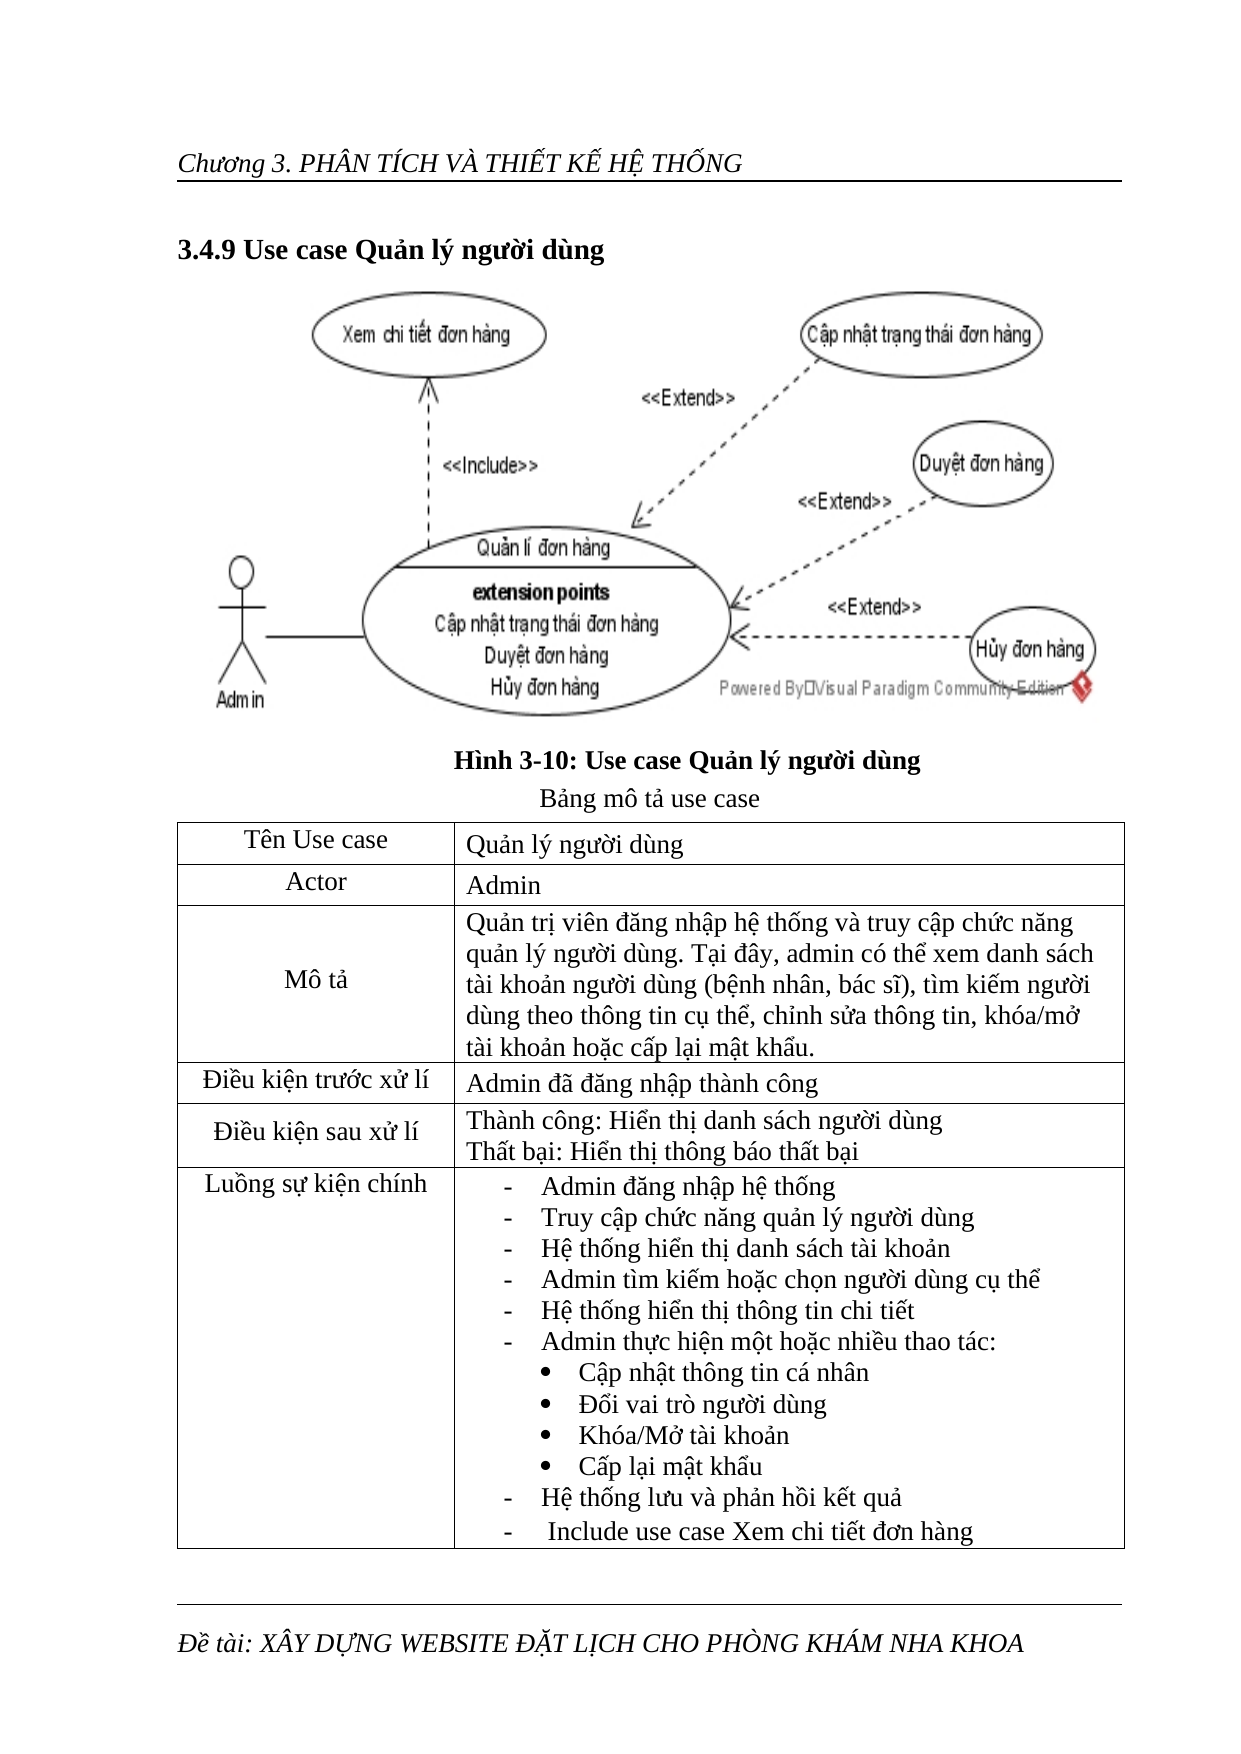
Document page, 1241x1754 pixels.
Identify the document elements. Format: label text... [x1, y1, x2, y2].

table_header Quản lý người dùng [455, 823, 1124, 863]
table_cell Quản trị viên đăng nhập hệ thống và truy cập chức năng quản lý người dùng. Tại đây, admin có thể xem danh sách tài khoản người dùng (bệnh nhân, bác sĩ), tìm kiếm người dùng theo thông tin cụ thể, chỉnh sửa thông tin, khóa/mở tài khoản hoặc cấp lại mật khẩu. [455, 906, 1124, 1062]
table_header Tên Use case [178, 823, 454, 863]
table_cell Admin [455, 865, 1124, 905]
picture [198, 288, 1101, 723]
text 3.4.9 Use case Quản lý người dùng [177, 232, 1122, 266]
table_cell Điều kiện sau xử lí [178, 1104, 454, 1167]
text Bảng mô tả use case [177, 782, 1122, 813]
table_cell Admin đã đăng nhập thành công [455, 1063, 1124, 1103]
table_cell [455, 1168, 1124, 1548]
table_cell Actor [178, 865, 454, 905]
table_cell Thành công: Hiển thị danh sách người dùng Thất bại: Hiển thị thông báo thất bại [455, 1104, 1124, 1167]
table_cell Điều kiện trước xử lí [178, 1063, 454, 1103]
table_cell Luồng sự kiện chính [178, 1168, 454, 1548]
table_cell Mô tả [178, 906, 454, 1062]
